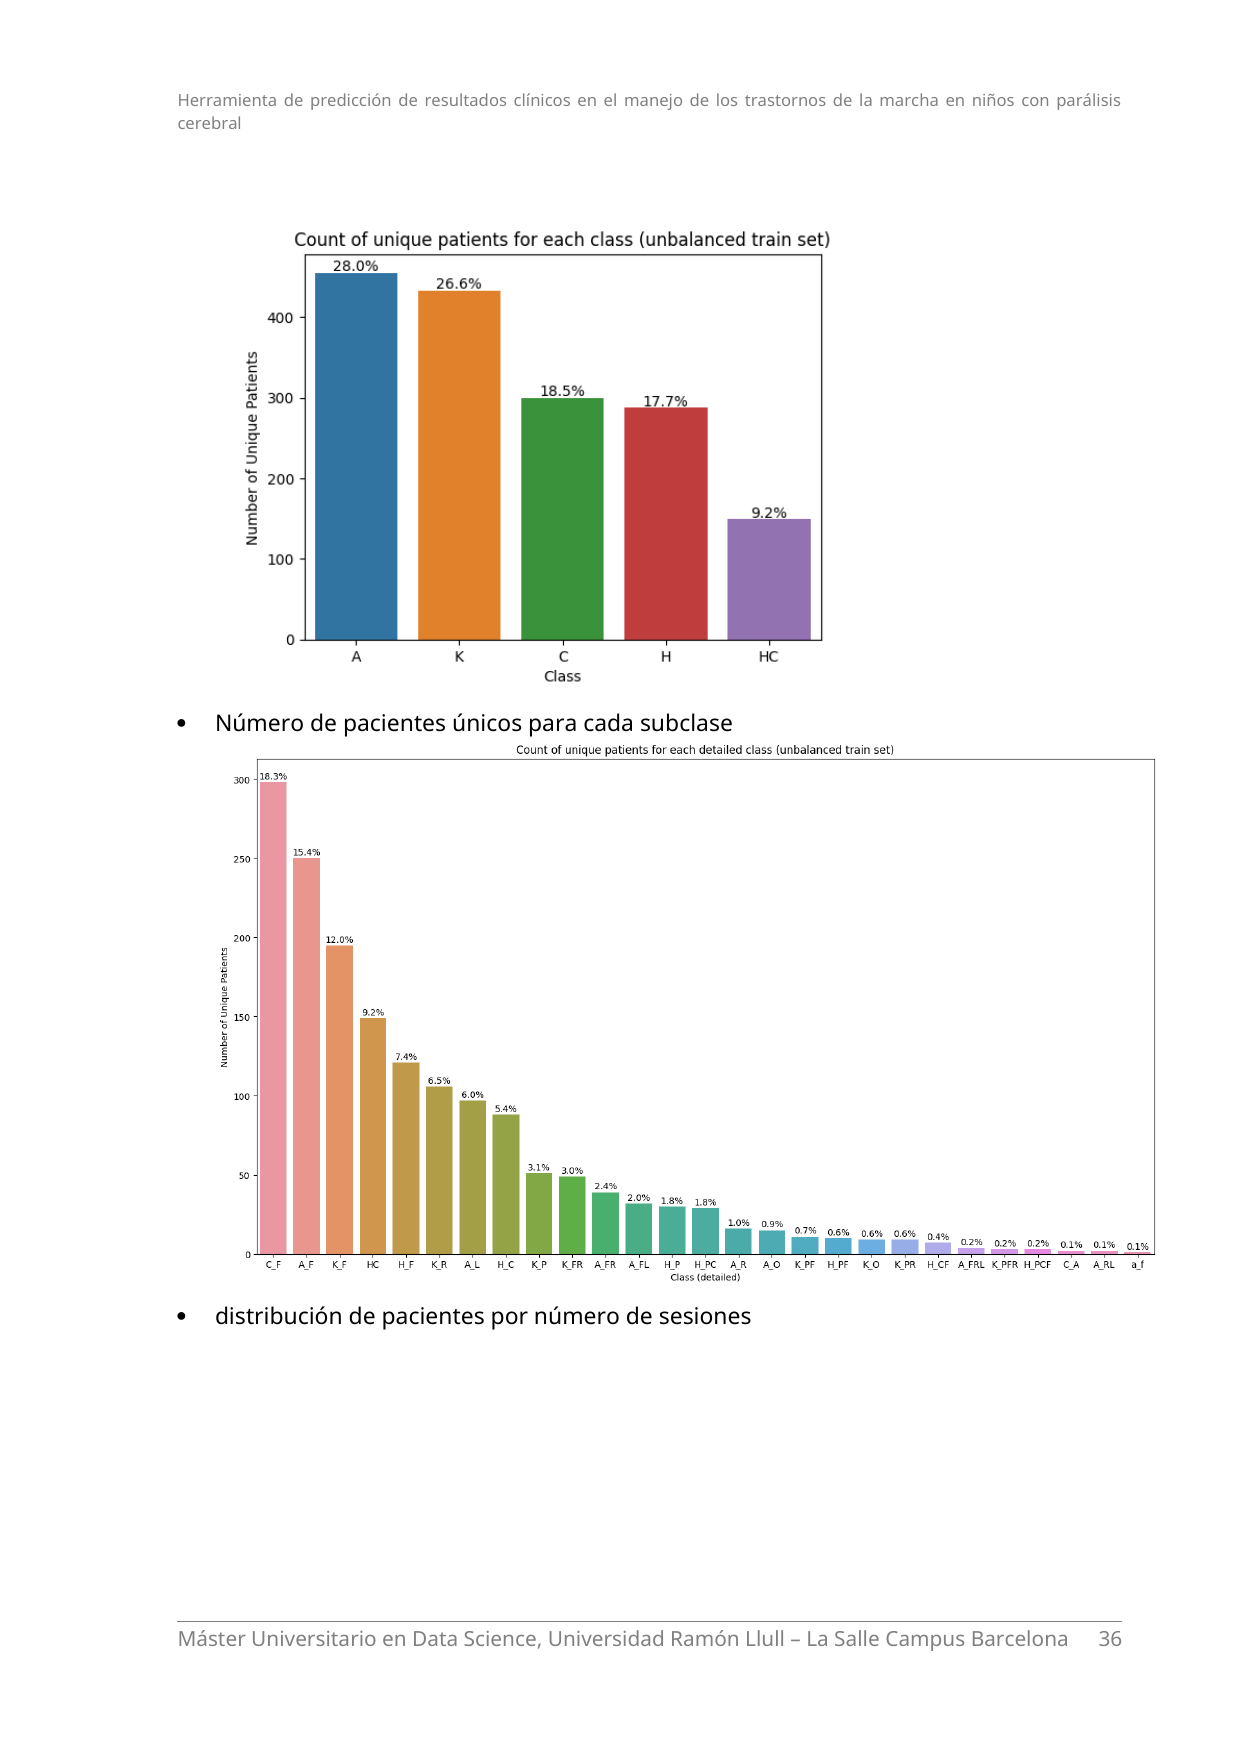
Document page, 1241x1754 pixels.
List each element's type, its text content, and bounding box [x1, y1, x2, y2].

list distribución de pacientes por número de sesiones [177, 1300, 1122, 1331]
picture [214, 738, 1160, 1288]
list Número de pacientes únicos para cada subclase [177, 707, 1122, 738]
picture [236, 221, 841, 695]
